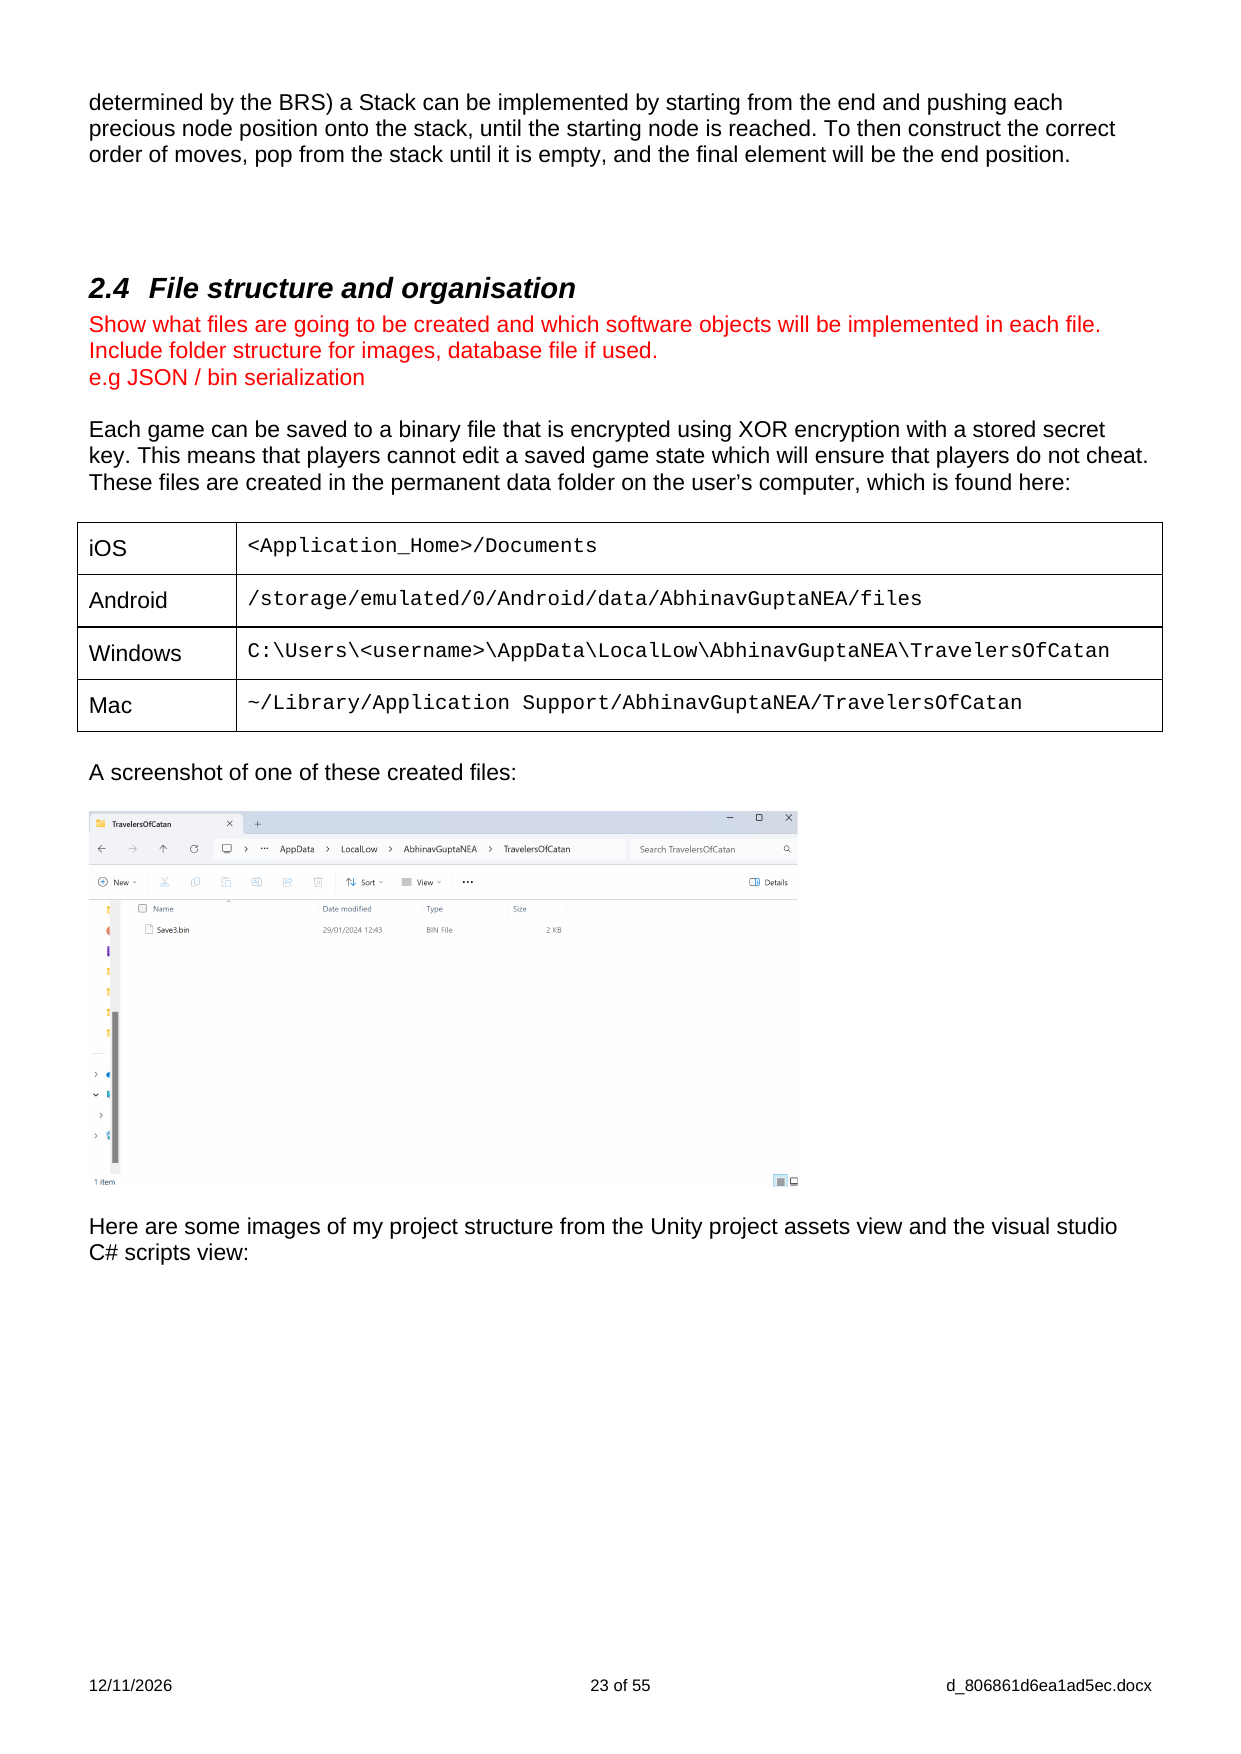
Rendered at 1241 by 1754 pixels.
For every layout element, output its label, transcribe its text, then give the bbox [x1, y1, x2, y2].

picture [88, 811, 798, 1187]
table_cell C:\Users\<username>\AppData\LocalLow\AbhinavGuptaNEA\TravelersOfCatan [237, 628, 1162, 679]
text Show what files are going to be created and which software objects will be implemented in each file. Include folder structure for images, database file if used. [89, 311, 1152, 363]
subtitle File structure and organisation [89, 271, 1152, 304]
table_cell Mac [78, 680, 236, 731]
table_cell ~/Library/Application Support/AbhinavGuptaNEA/TravelersOfCatan [237, 680, 1162, 731]
text e.g JSON / bin serialization [89, 363, 1152, 390]
table_header <Application_Home>/Documents [237, 523, 1162, 574]
table_header iOS [78, 523, 236, 574]
text Each game can be saved to a binary file that is encrypted using XOR encryption with a stored secret key. This means that players cannot edit a saved game state which will ensure that players do not cheat. These files are created in the permanent data folder on the user’s computer, which is found here: [89, 416, 1152, 495]
text A screenshot of one of these created files: [89, 758, 1152, 785]
table_cell Android [78, 575, 236, 626]
table_cell /storage/emulated/0/Android/data/AbhinavGuptaNEA/files [237, 575, 1162, 626]
table_cell Windows [78, 628, 236, 679]
text Here are some images of my project structure from the Unity project assets view and the visual studio C# scripts view: [89, 1213, 1152, 1265]
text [89, 89, 1152, 168]
